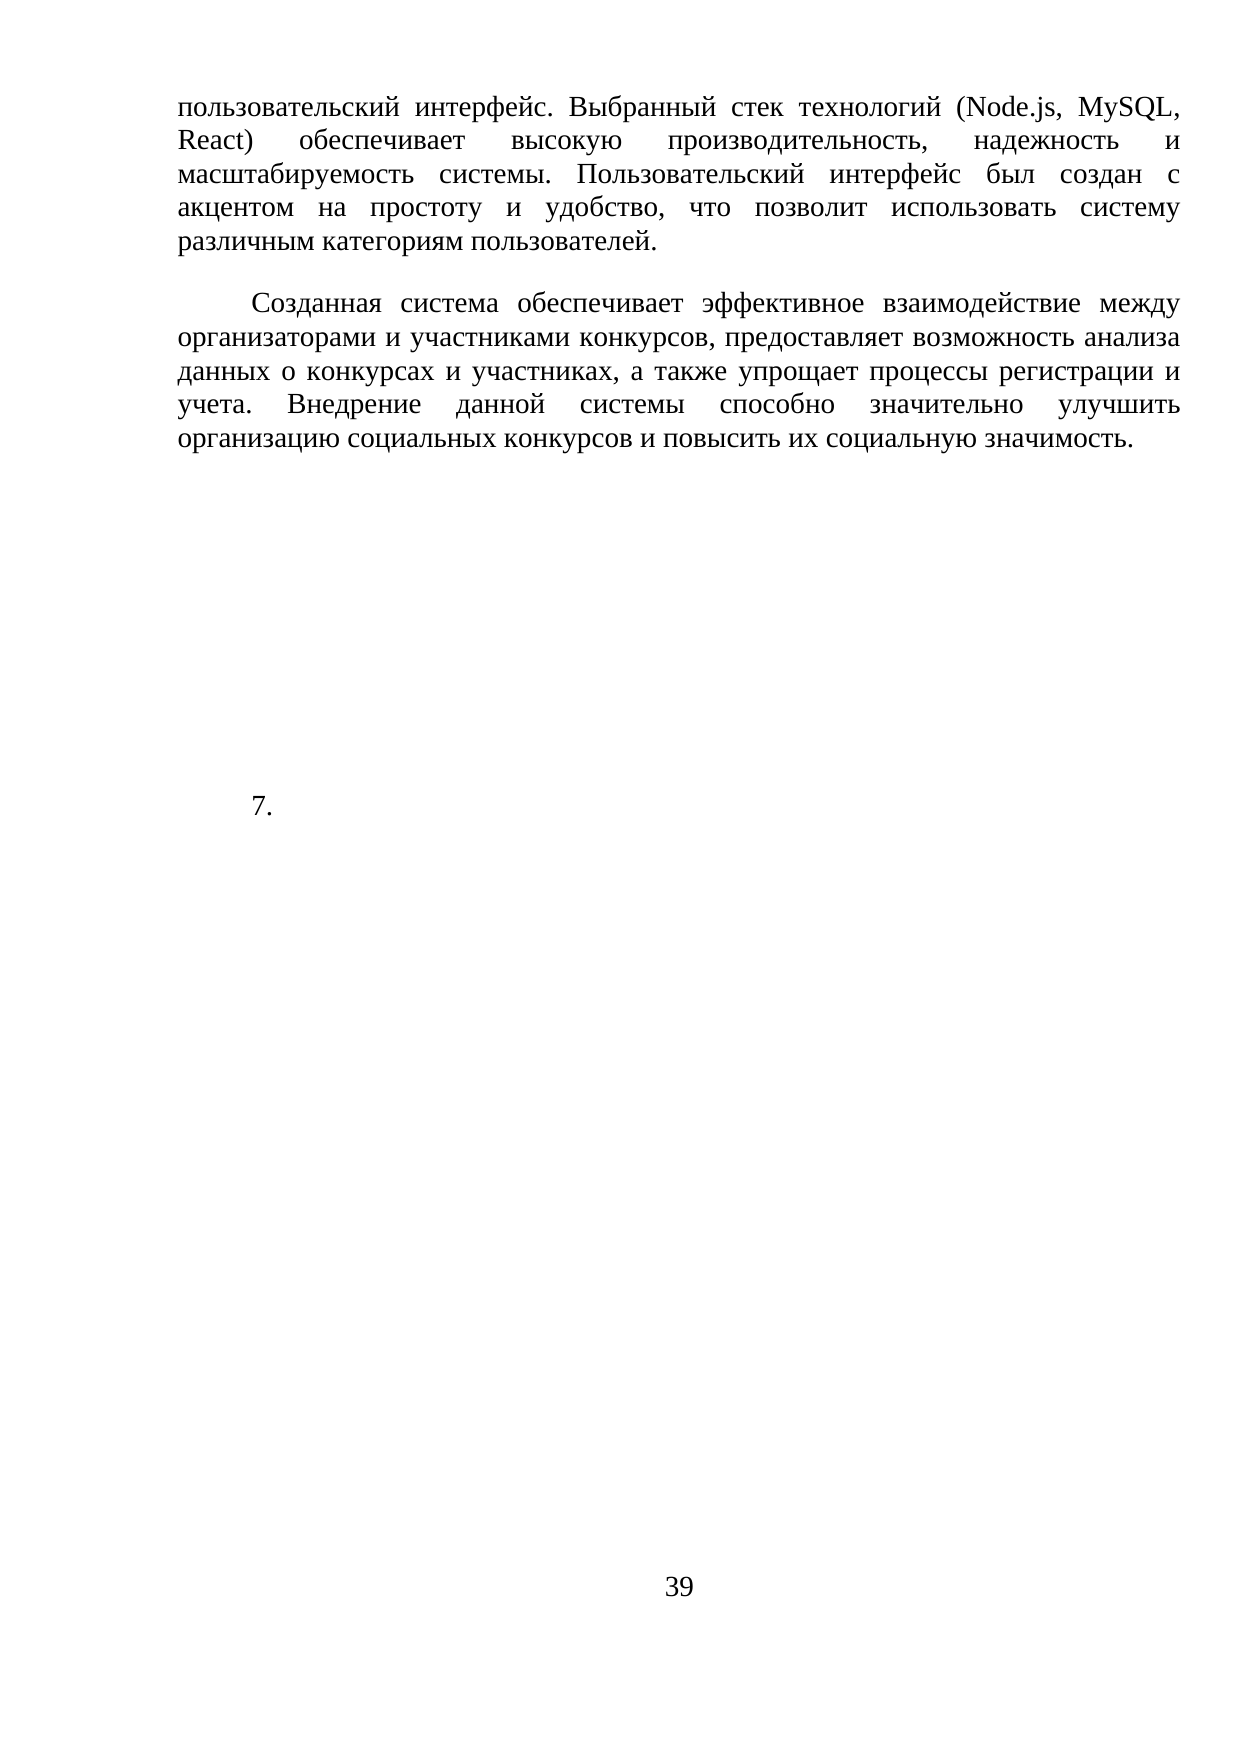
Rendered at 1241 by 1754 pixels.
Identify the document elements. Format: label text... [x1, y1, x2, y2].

text Созданная система обеспечивает эффективное взаимодействие между организаторами и участниками конкурсов, предоставляет возможность анализа данных о конкурсах и участниках, а также упрощает процессы регистрации и учета. Внедрение данной системы способно значительно улучшить организацию социальных конкурсов и повысить их социальную значимость. [177, 286, 1181, 453]
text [177, 89, 1181, 256]
